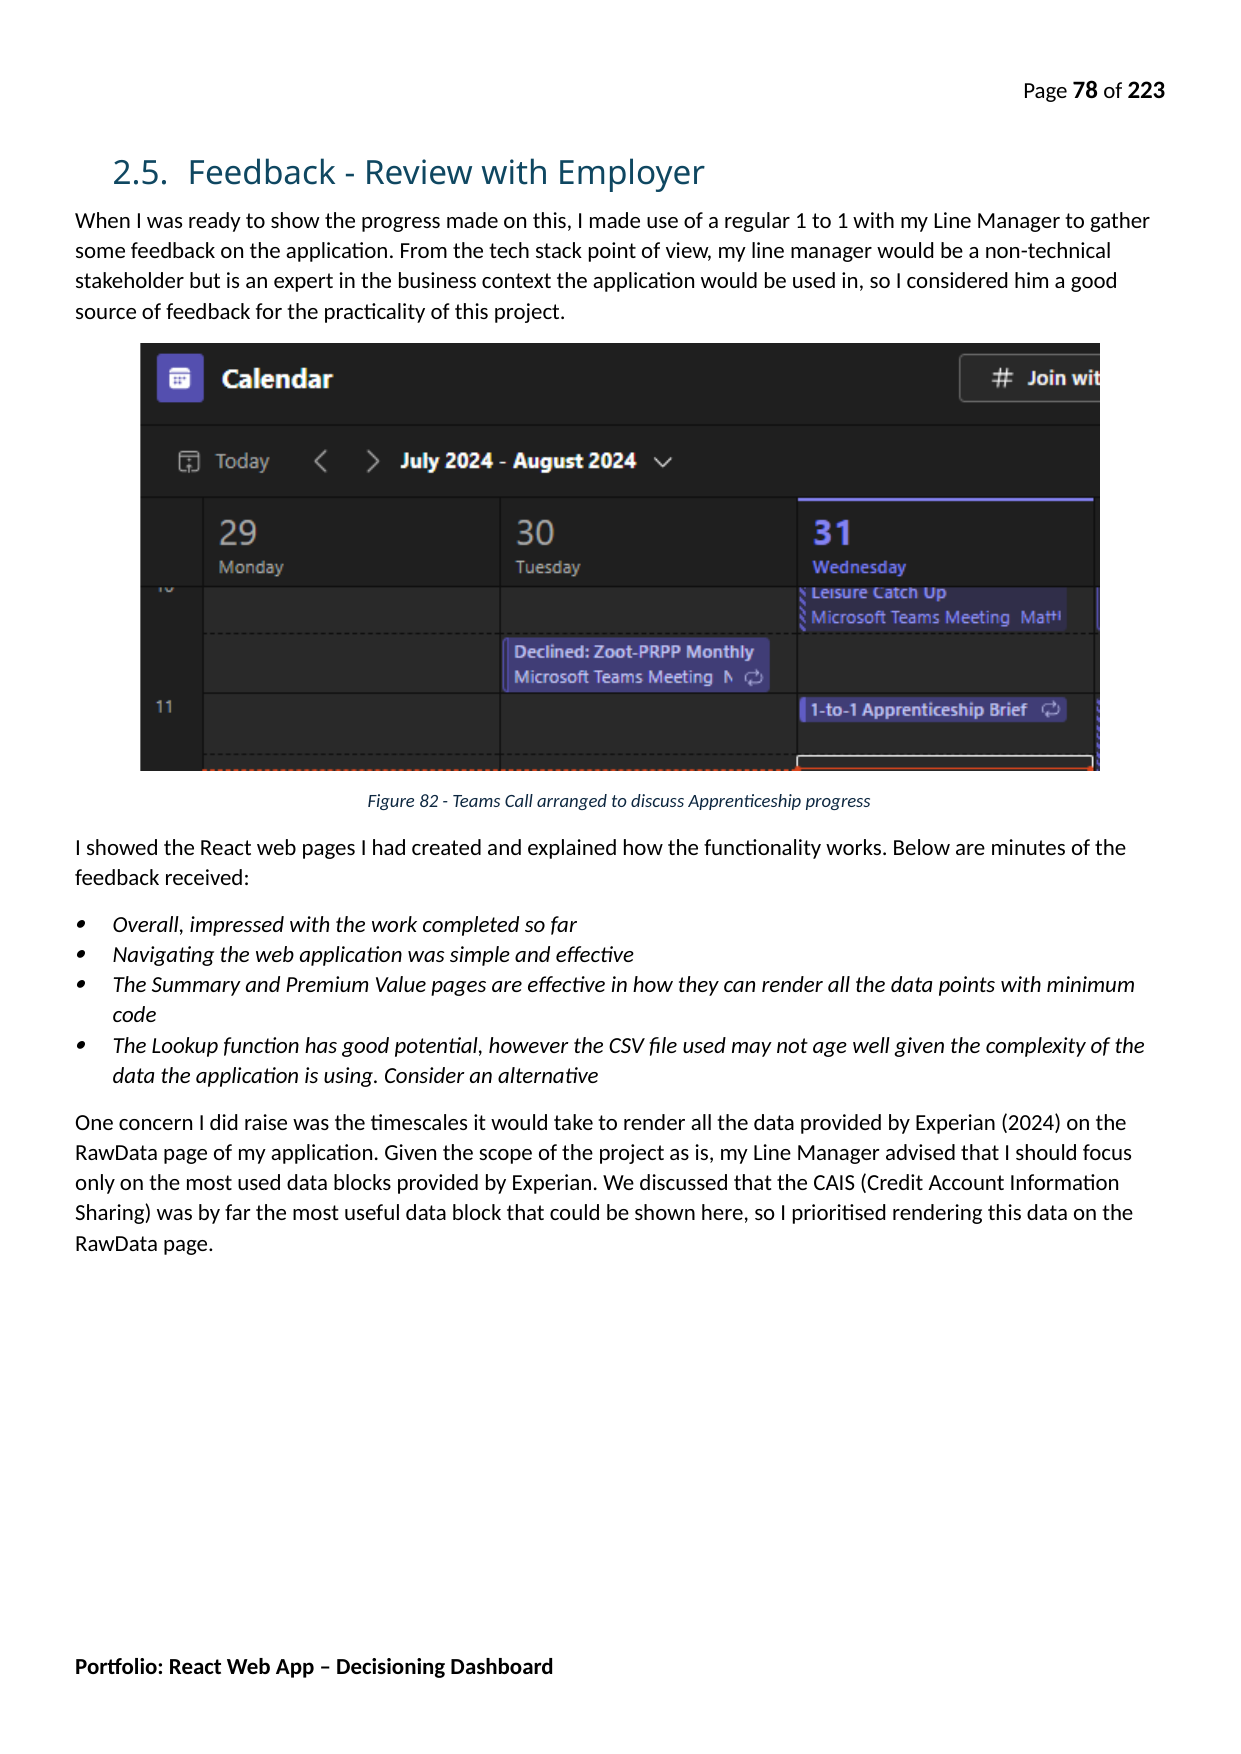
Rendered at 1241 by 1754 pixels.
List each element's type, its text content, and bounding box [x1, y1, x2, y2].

list The Lookup function has good potential, however the CSV file used may not age well given the complexity of the data the application is using. Consider an alternative [75, 1031, 1165, 1089]
list Navigating the web application was simple and effective [75, 940, 1165, 968]
subtitle Feedback - Review with Employer [112, 149, 1165, 194]
text Figure 82 - Teams Call arranged to discuss Apprenticeship progress [75, 789, 1165, 812]
text When I was ready to show the progress made on this, I made use of a regular 1 to 1 with my Line Manager to gather some feedback on the application. From the tech stack point of view, my line manager would be a non-technical stakeholder but is an expert in the business context the application would be used in, so I considered him a good source of feedback for the practicality of this project. [75, 206, 1165, 325]
picture [140, 343, 1100, 771]
list Overall, impressed with the work completed so far [75, 910, 1165, 938]
list The Summary and Premium Value pages are effective in how they can render all the data points with minimum code [75, 970, 1165, 1029]
text I showed the React web pages I had created and explained how the functionality works. Below are minutes of the feedback received: [75, 833, 1165, 891]
text One concern I did raise was the timescales it would take to render all the data provided by Experian (2024) on the RawData page of my application. Given the scope of the project as is, my Line Manager advised that I should focus only on the most used data blocks provided by Experian. We discussed that the CAIS (Credit Account Information Sharing) was by far the most useful data block that could be shown here, so I prioritised rendering this data on the RawData page. [75, 1108, 1165, 1257]
